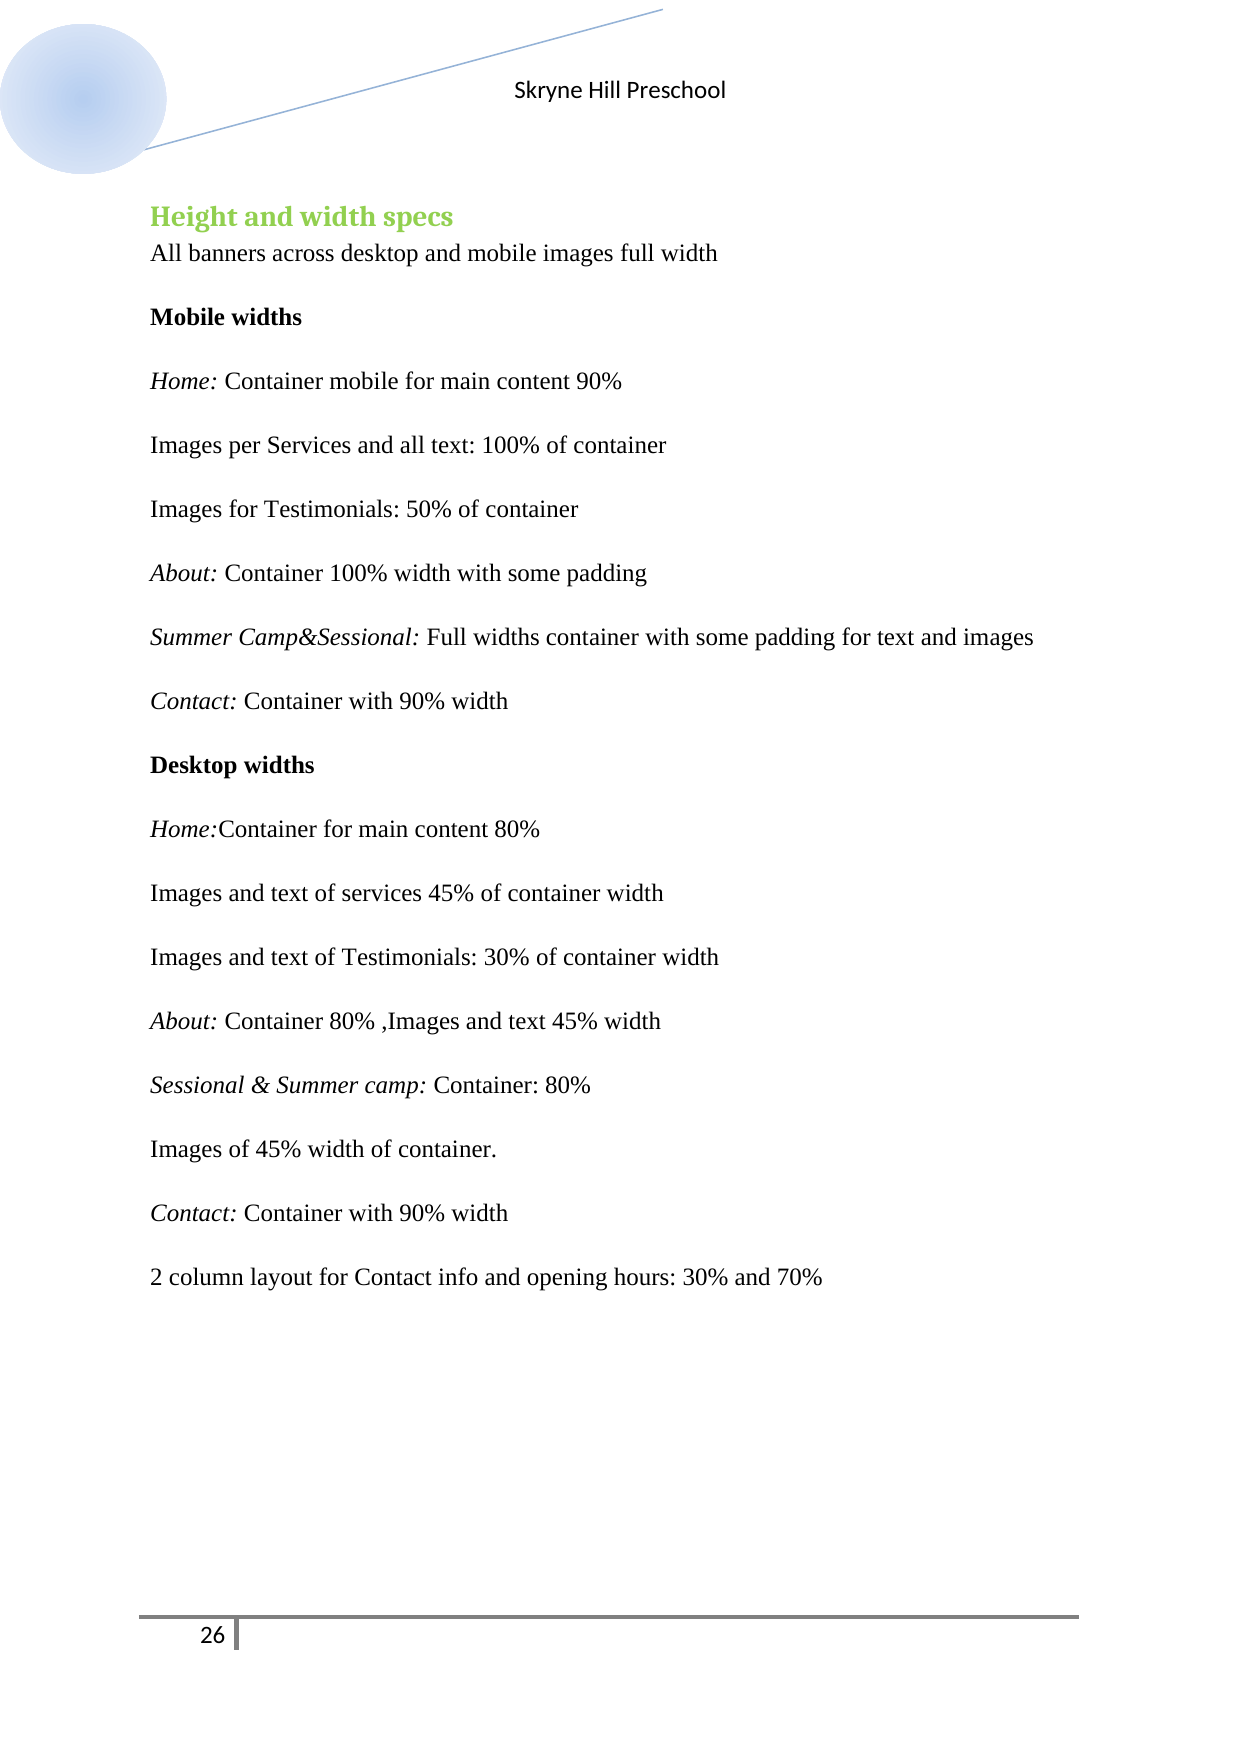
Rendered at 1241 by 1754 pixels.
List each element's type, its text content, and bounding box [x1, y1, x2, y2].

text Images of 45% width of container. [150, 1134, 1090, 1163]
text Images and text of services 45% of container width [150, 878, 1090, 907]
text Desktop widths [150, 750, 1090, 779]
text About: Container 100% width with some padding [150, 558, 1090, 587]
text All banners across desktop and mobile images full width [150, 238, 1090, 267]
text Home:Container for main content 80% [150, 814, 1090, 843]
text Images and text of Testimonials: 30% of container width [150, 942, 1090, 971]
text 2 column layout for Contact info and opening hours: 30% and 70% [150, 1262, 1090, 1291]
text Sessional & Summer camp: Container: 80% [150, 1070, 1090, 1099]
subtitle Height and width specs [150, 200, 1090, 233]
text Mobile widths [150, 302, 1090, 331]
text Images for Testimonials: 50% of container [150, 494, 1090, 523]
text About: Container 80% ,Images and text 45% width [150, 1006, 1090, 1035]
text Summer Camp&Sessional: Full widths container with some padding for text and images [150, 622, 1090, 651]
text Home: Container mobile for main content 90% [150, 366, 1090, 395]
text Contact: Container with 90% width [150, 1198, 1090, 1227]
text Contact: Container with 90% width [150, 686, 1090, 715]
text Images per Services and all text: 100% of container [150, 430, 1090, 459]
